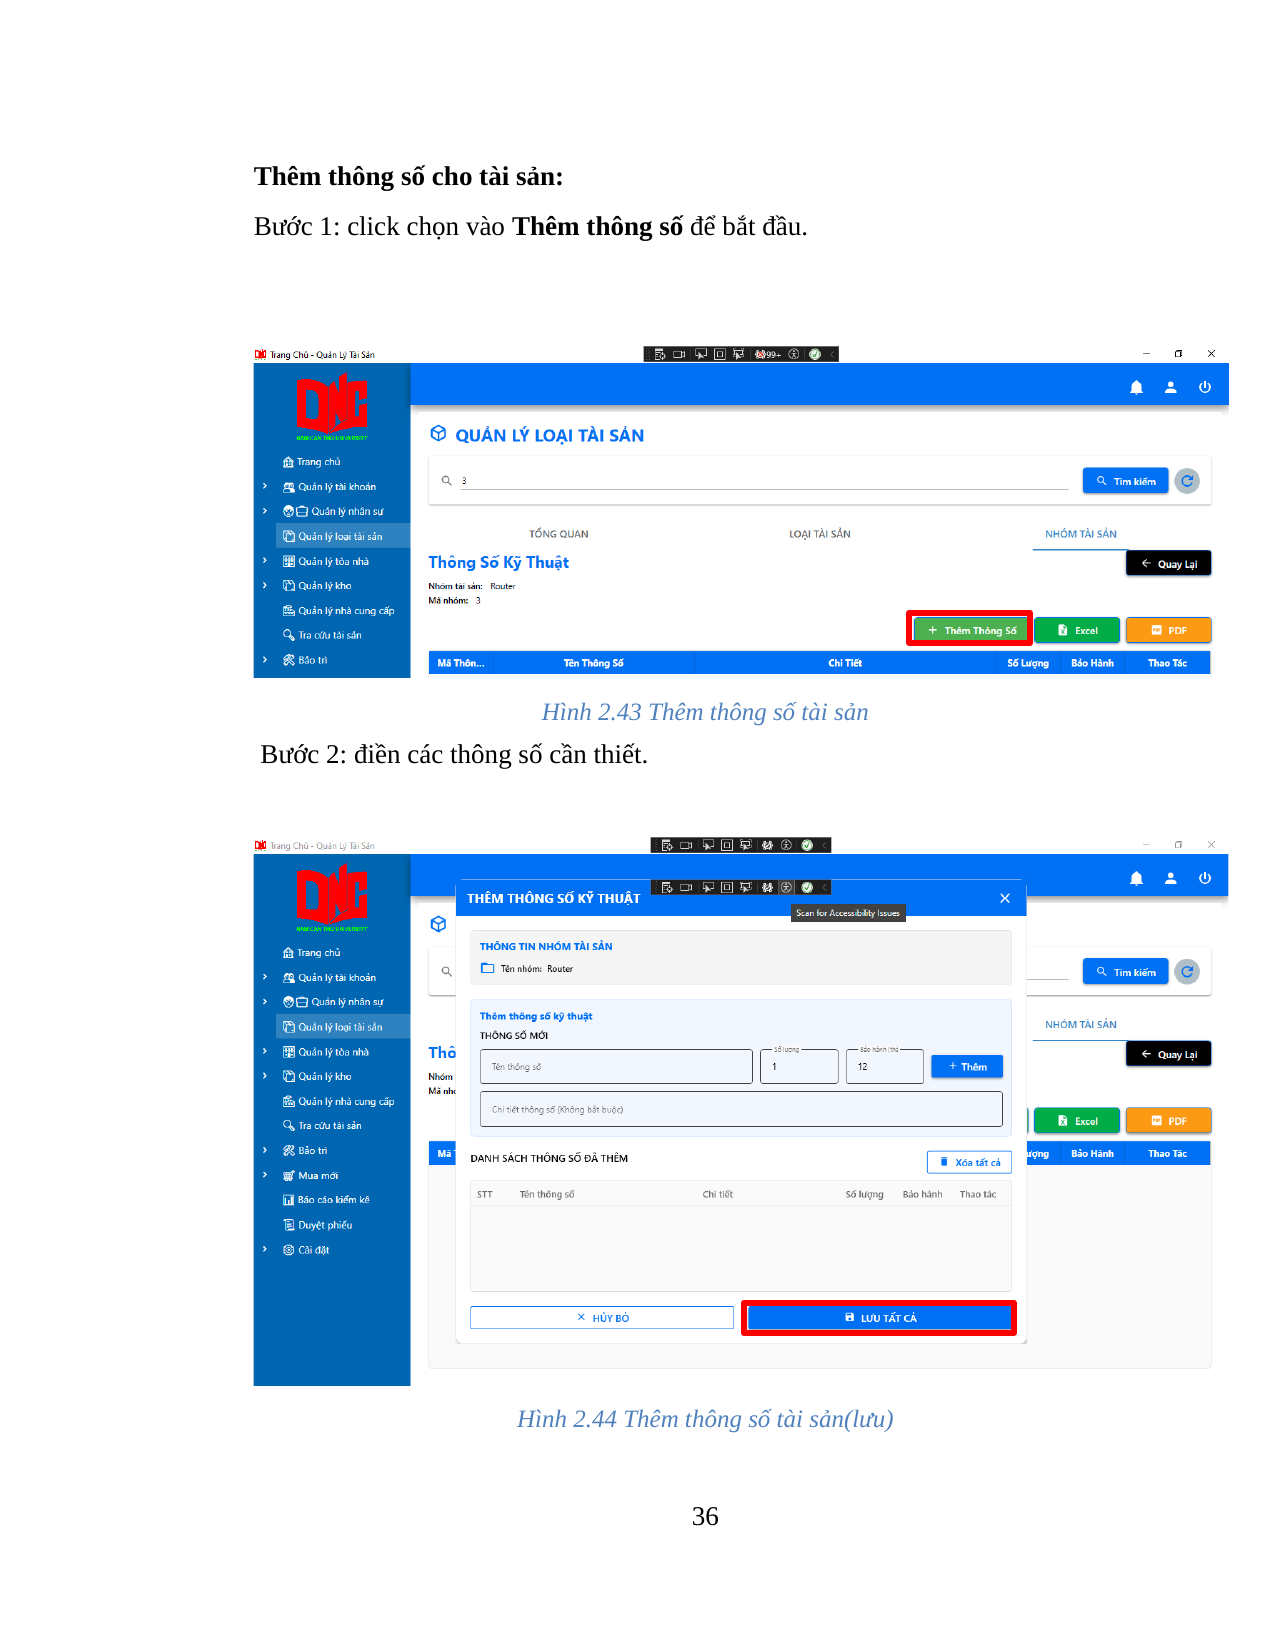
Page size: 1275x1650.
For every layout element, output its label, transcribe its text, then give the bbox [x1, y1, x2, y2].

text Bước 2: điền các thông số cần thiết. [207, 738, 1157, 769]
text Bước 1: click chọn vào Thêm thông số để bắt đầu. [207, 210, 1157, 241]
picture [253, 837, 1229, 1386]
picture [253, 346, 1229, 678]
text Hình 2.43 Thêm thông số tài sản [207, 697, 1157, 725]
text Hình 2.44 Thêm thông số tài sản(lưu) [207, 1404, 1157, 1433]
text Thêm thông số cho tài sản: [207, 160, 1157, 191]
